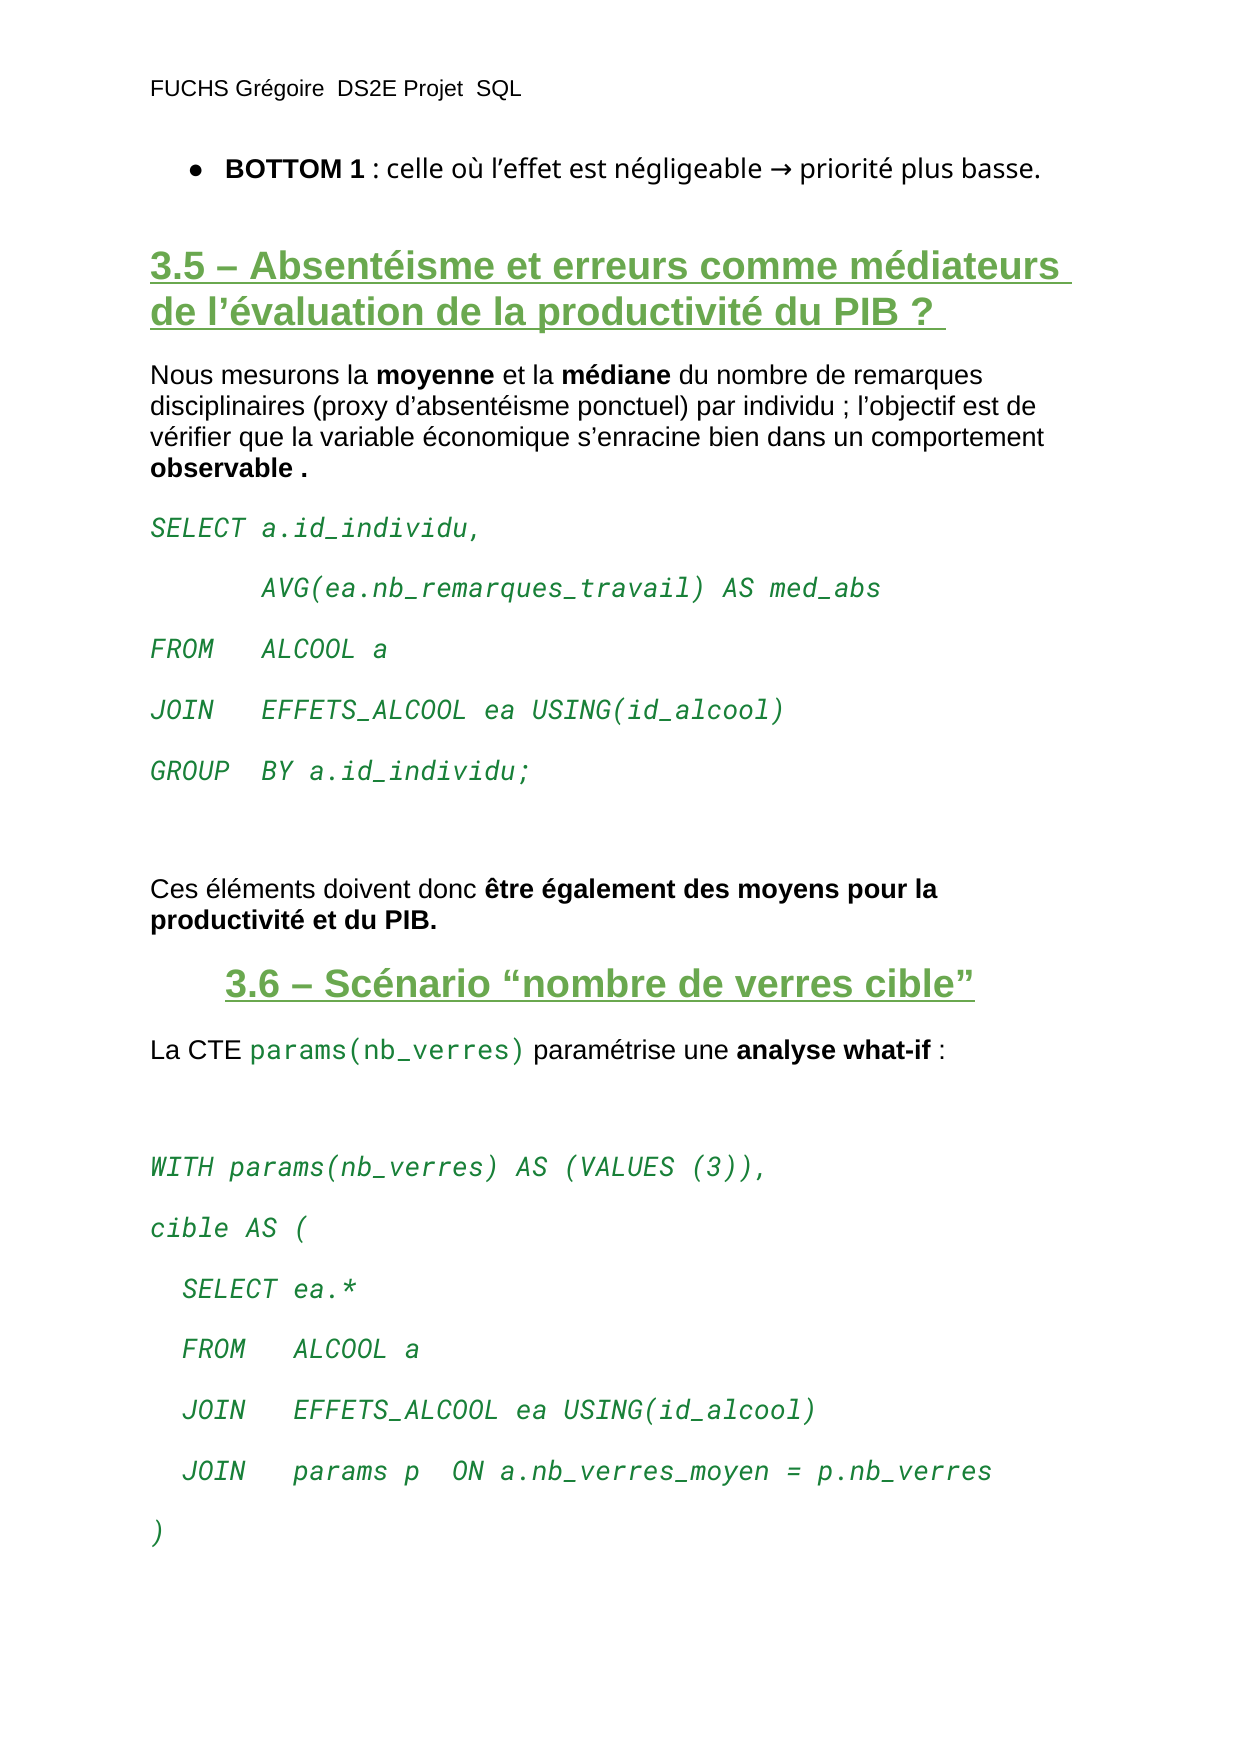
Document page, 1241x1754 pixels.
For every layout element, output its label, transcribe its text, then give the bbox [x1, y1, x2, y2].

text JOIN EFFETS_ALCOOL ea USING(id_alcool) [150, 691, 1090, 727]
text ) [150, 1512, 1090, 1548]
text cible AS ( [150, 1209, 1090, 1244]
text Nous mesurons la moyenne et la médiane du nombre de remarques disciplinaires (proxy d’absentéisme ponctuel) par individu ; l’objectif est de vérifier que la variable économique s’enracine bien dans un comportement observable . [150, 359, 1090, 484]
text JOIN EFFETS_ALCOOL ea USING(id_alcool) [150, 1391, 1090, 1427]
text FROM ALCOOL a [150, 630, 1090, 666]
subtitle 3.5 – Absentéisme et erreurs comme médiateurs de l’évaluation de la productivité du PIB ? [150, 242, 1090, 334]
list BOTTOM 1 : celle où l’effet est négligeable → priorité plus basse. [187, 150, 1090, 213]
text Ces éléments doivent donc être également des moyens pour la productivité et du PIB. [150, 873, 1090, 936]
text FROM ALCOOL a [150, 1330, 1090, 1366]
text JOIN params p ON a.nb_verres_moyen = p.nb_verres [150, 1452, 1090, 1487]
text SELECT a.id_individu, [150, 509, 1090, 544]
text SELECT ea.* [150, 1269, 1090, 1305]
subtitle 3.6 – Scénario “nombre de verres cible” [225, 961, 1090, 1006]
text La CTE params(nb_verres) paramétrise une analyse what-if : [150, 1031, 1090, 1067]
text GROUP BY a.id_individu; [150, 752, 1090, 787]
text WITH params(nb_verres) AS (VALUES (3)), [150, 1148, 1090, 1184]
text AVG(ea.nb_remarques_travail) AS med_abs [150, 569, 1090, 605]
